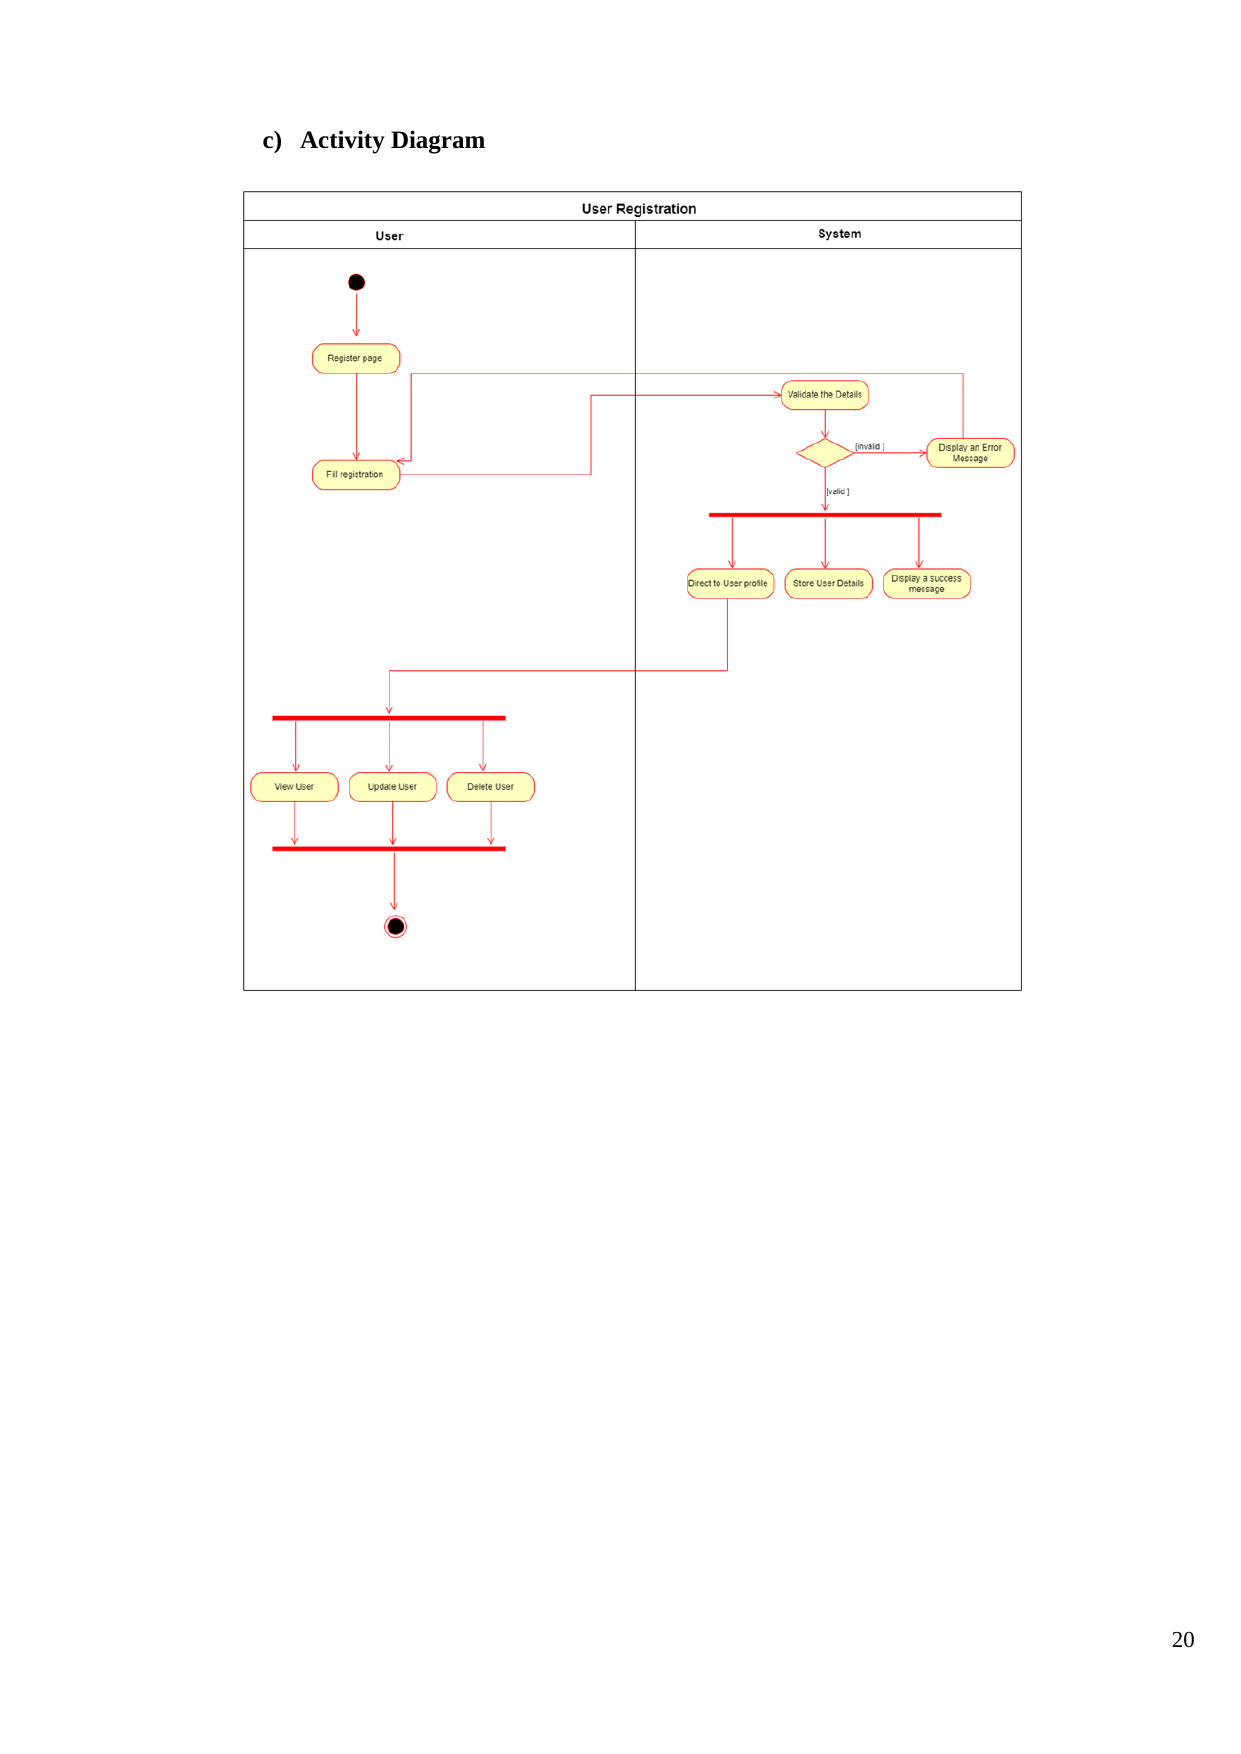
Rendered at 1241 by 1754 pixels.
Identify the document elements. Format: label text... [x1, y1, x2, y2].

subtitle Activity Diagram [262, 125, 1103, 154]
picture [232, 180, 1033, 1002]
